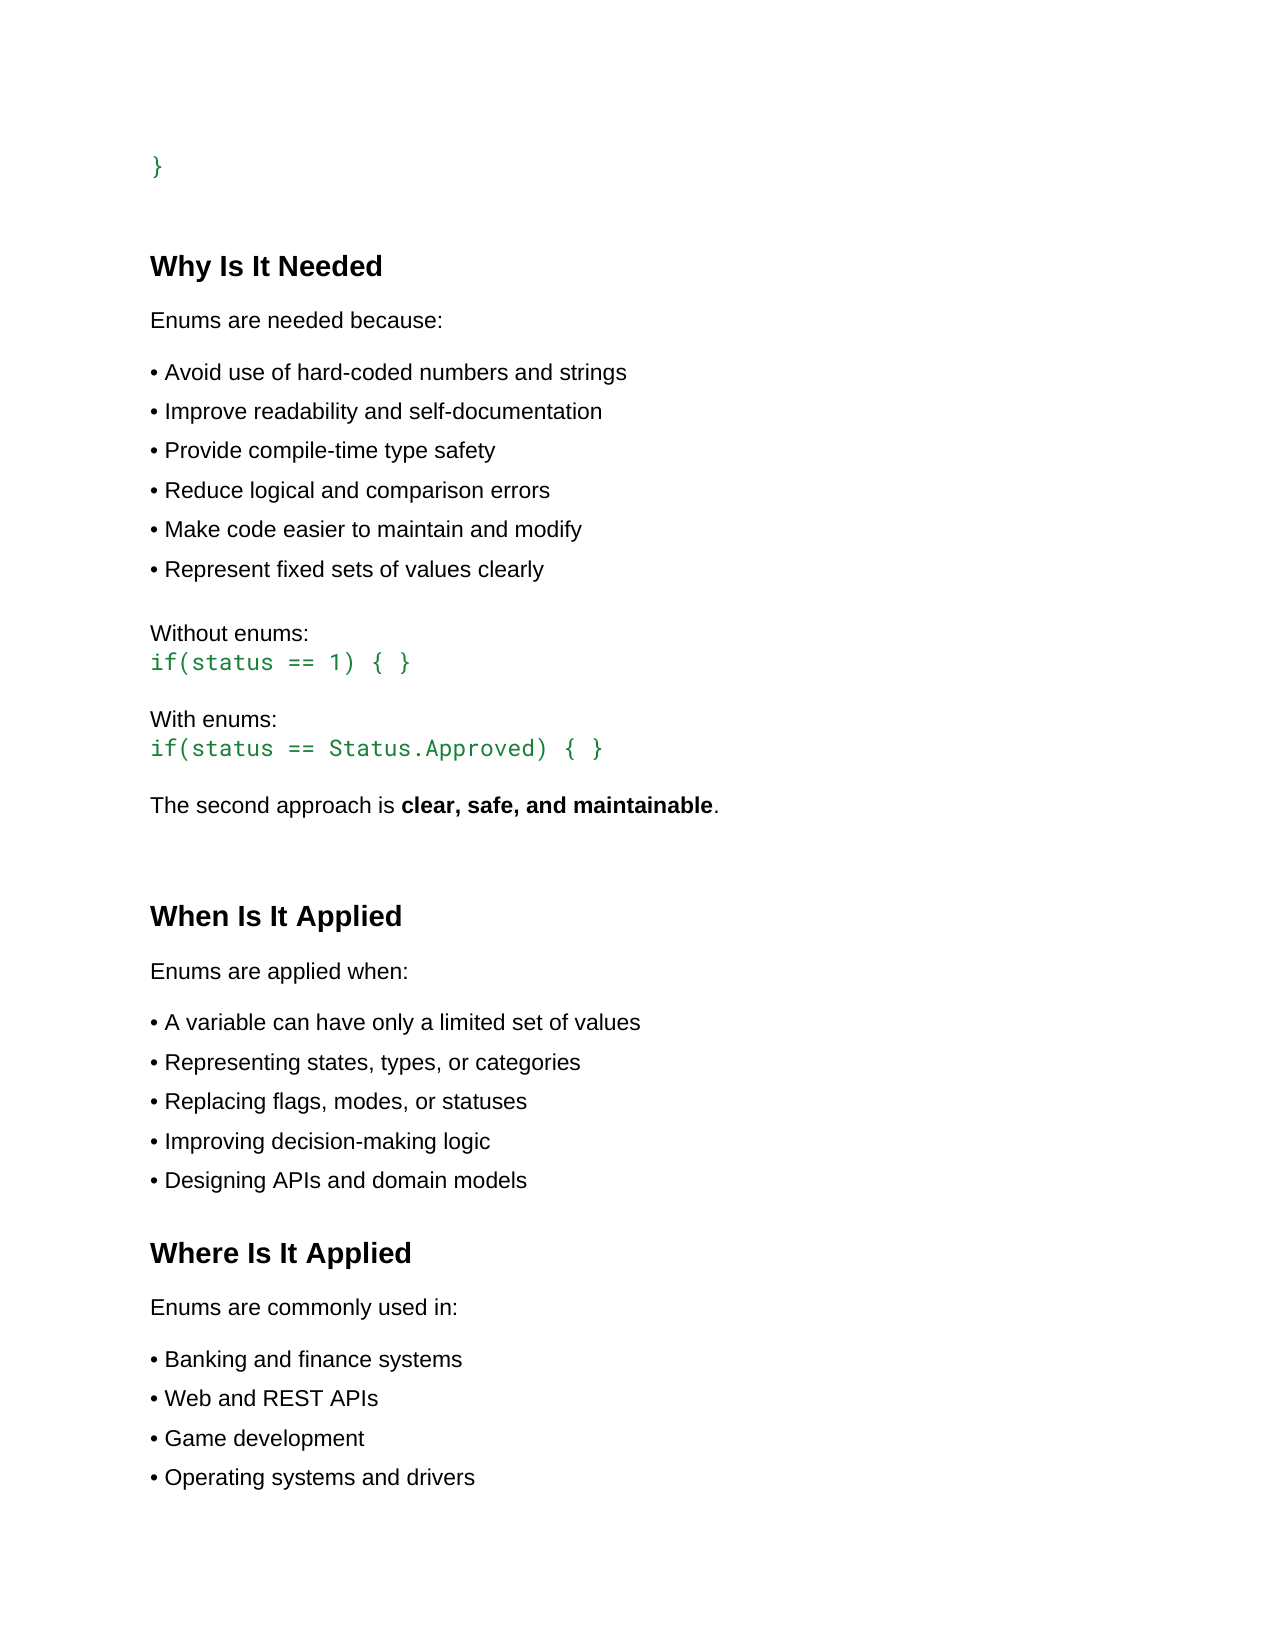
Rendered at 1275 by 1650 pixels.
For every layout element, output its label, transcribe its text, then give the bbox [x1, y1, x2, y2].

subtitle Where Is It Applied [150, 1236, 1125, 1269]
text Without enums: [150, 620, 1125, 647]
subtitle When Is It Applied [150, 899, 1125, 933]
text Enums are commonly used in: [150, 1294, 1125, 1321]
text With enums: [150, 706, 1125, 733]
text • Avoid use of hard-coded numbers and strings • Improve readability and self-documentation • Provide compile-time type safety • Reduce logical and comparison errors • Make code easier to maintain and modify • Represent fixed sets of values clearly [150, 358, 1125, 582]
text } [150, 150, 1125, 180]
subtitle Why Is It Needed [150, 248, 1125, 282]
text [150, 1346, 1125, 1490]
text • A variable can have only a limited set of values • Representing states, types, or categories • Replacing flags, modes, or statuses • Improving decision-making logic • Designing APIs and domain models [150, 1009, 1125, 1193]
text if(status == Status.Approved) { } [150, 733, 1125, 763]
text The second approach is clear, safe, and maintainable. [150, 792, 1125, 819]
text if(status == 1) { } [150, 647, 1125, 677]
text Enums are applied when: [150, 958, 1125, 984]
text Enums are needed because: [150, 307, 1125, 333]
